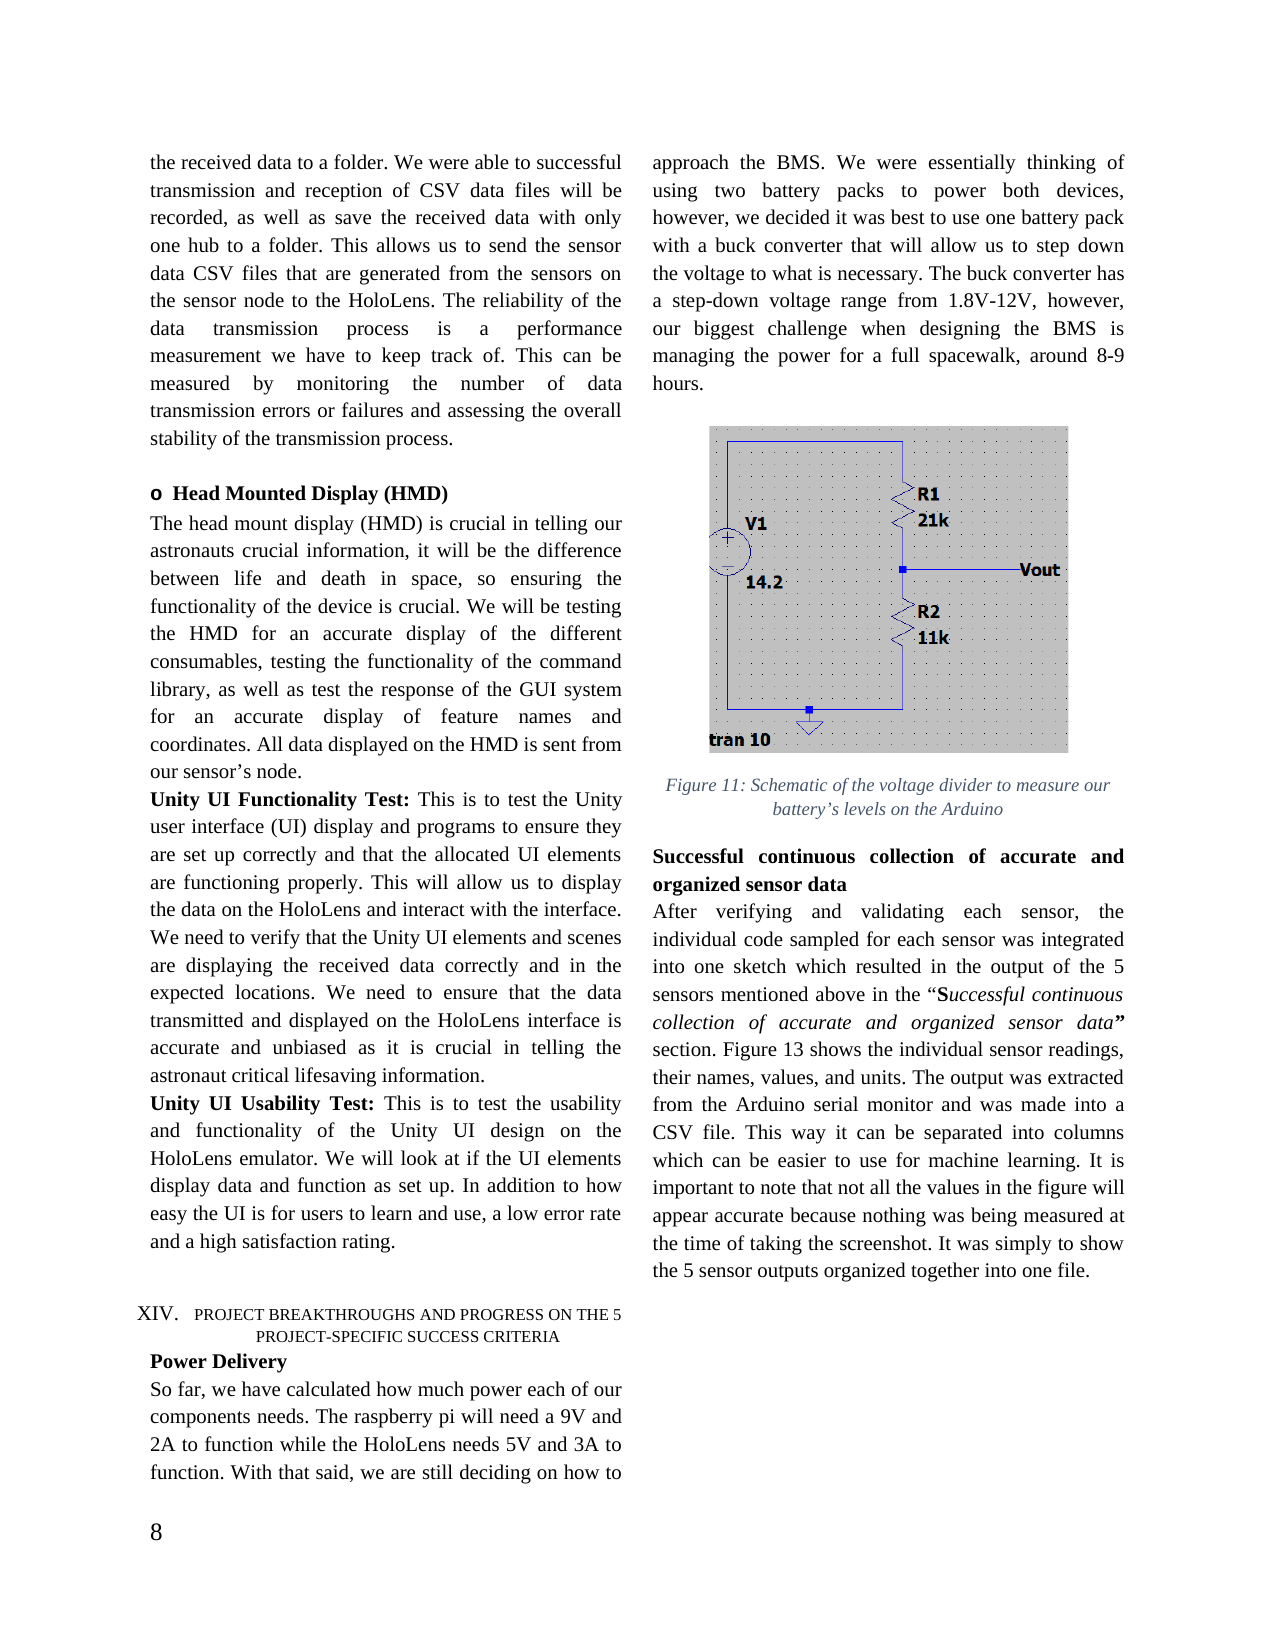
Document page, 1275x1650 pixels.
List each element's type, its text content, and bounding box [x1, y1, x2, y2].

list PROJECT BREAKTHROUGHS AND PROGRESS ON THE 5 PROJECT-SPECIFIC SUCCESS CRITERIA [178, 1300, 622, 1346]
text So far, we have calculated how much power each of our components needs. The raspberry pi will need a 9V and 2A to function while the HoloLens needs 5V and 3A to function. With that said, we are still deciding on how to approach the BMS. We were essentially thinking of using two battery packs to power both devices, however, we decided it was best to use one battery pack with a buck converter that will allow us to step down the voltage to what is necessary. The buck converter has a step-down voltage range from 1.8V-12V, however, our biggest challenge when designing the BMS is managing the power for a full spacewalk, around 8-9 hours. [652, 150, 1125, 395]
text Power Delivery [150, 1349, 622, 1373]
text Unity UI Functionality Test: This is to test the Unity user interface (UI) display and programs to ensure they are set up correctly and that the allocated UI elements are functioning properly. This will allow us to display the data on the HoloLens and interact with the interface. We need to verify that the Unity UI elements and scenes are displaying the received data correctly and in the expected locations. We need to ensure that the data transmitted and displayed on the HoloLens interface is accurate and unbiased as it is crucial in telling the astronaut critical lifesaving information. [150, 787, 622, 1087]
text Successful continuous collection of accurate and organized sensor data [652, 844, 1125, 896]
picture [709, 426, 1069, 753]
text Figure 11: Schematic of the voltage divider to measure our battery’s levels on the Arduino [652, 773, 1125, 820]
text After verifying and validating each sensor, the individual code sampled for each sensor was integrated into one sketch which resulted in the output of the 5 sensors mentioned above in the “Successful continuous collection of accurate and organized sensor data” section. Figure 13 shows the individual sensor readings, their names, values, and units. The output was extracted from the Arduino serial monitor and was made into a CSV file. This way it can be separated into columns which can be easier to use for machine learning. It is important to note that not all the values in the figure will appear accurate because nothing was being measured at the time of taking the screenshot. It was simply to show the 5 sensor outputs organized together into one file. [652, 899, 1125, 1282]
text Unity UI Usability Test: This is to test the usability and functionality of the Unity UI design on the HoloLens emulator. We will look at if the UI elements display data and function as set up. In addition to how easy the UI is for users to learn and use, a low error rate and a high satisfaction rating. [150, 1091, 622, 1253]
list Head Mounted Display (HMD) [150, 481, 622, 507]
text The head mount display (HMD) is crucial in telling our astronauts crucial information, it will be the difference between life and death in space, so ensuring the functionality of the device is crucial. We will be testing the HMD for an accurate display of the different consumables, testing the functionality of the command library, as well as test the response of the GUI system for an accurate display of feature names and coordinates. All data displayed on the HMD is sent from our sensor’s node. [150, 511, 622, 783]
text So far, we have calculated how much power each of our components needs. The raspberry pi will need a 9V and 2A to function while the HoloLens needs 5V and 3A to function. With that said, we are still deciding on how to approach the BMS. We were essentially thinking of using two battery packs to power both devices, however, we decided it was best to use one battery pack with a buck converter that will allow us to step down the voltage to what is necessary. The buck converter has a step-down voltage range from 1.8V-12V, however, our biggest challenge when designing the BMS is managing the power for a full spacewalk, around 8-9 hours. [150, 1377, 622, 1484]
